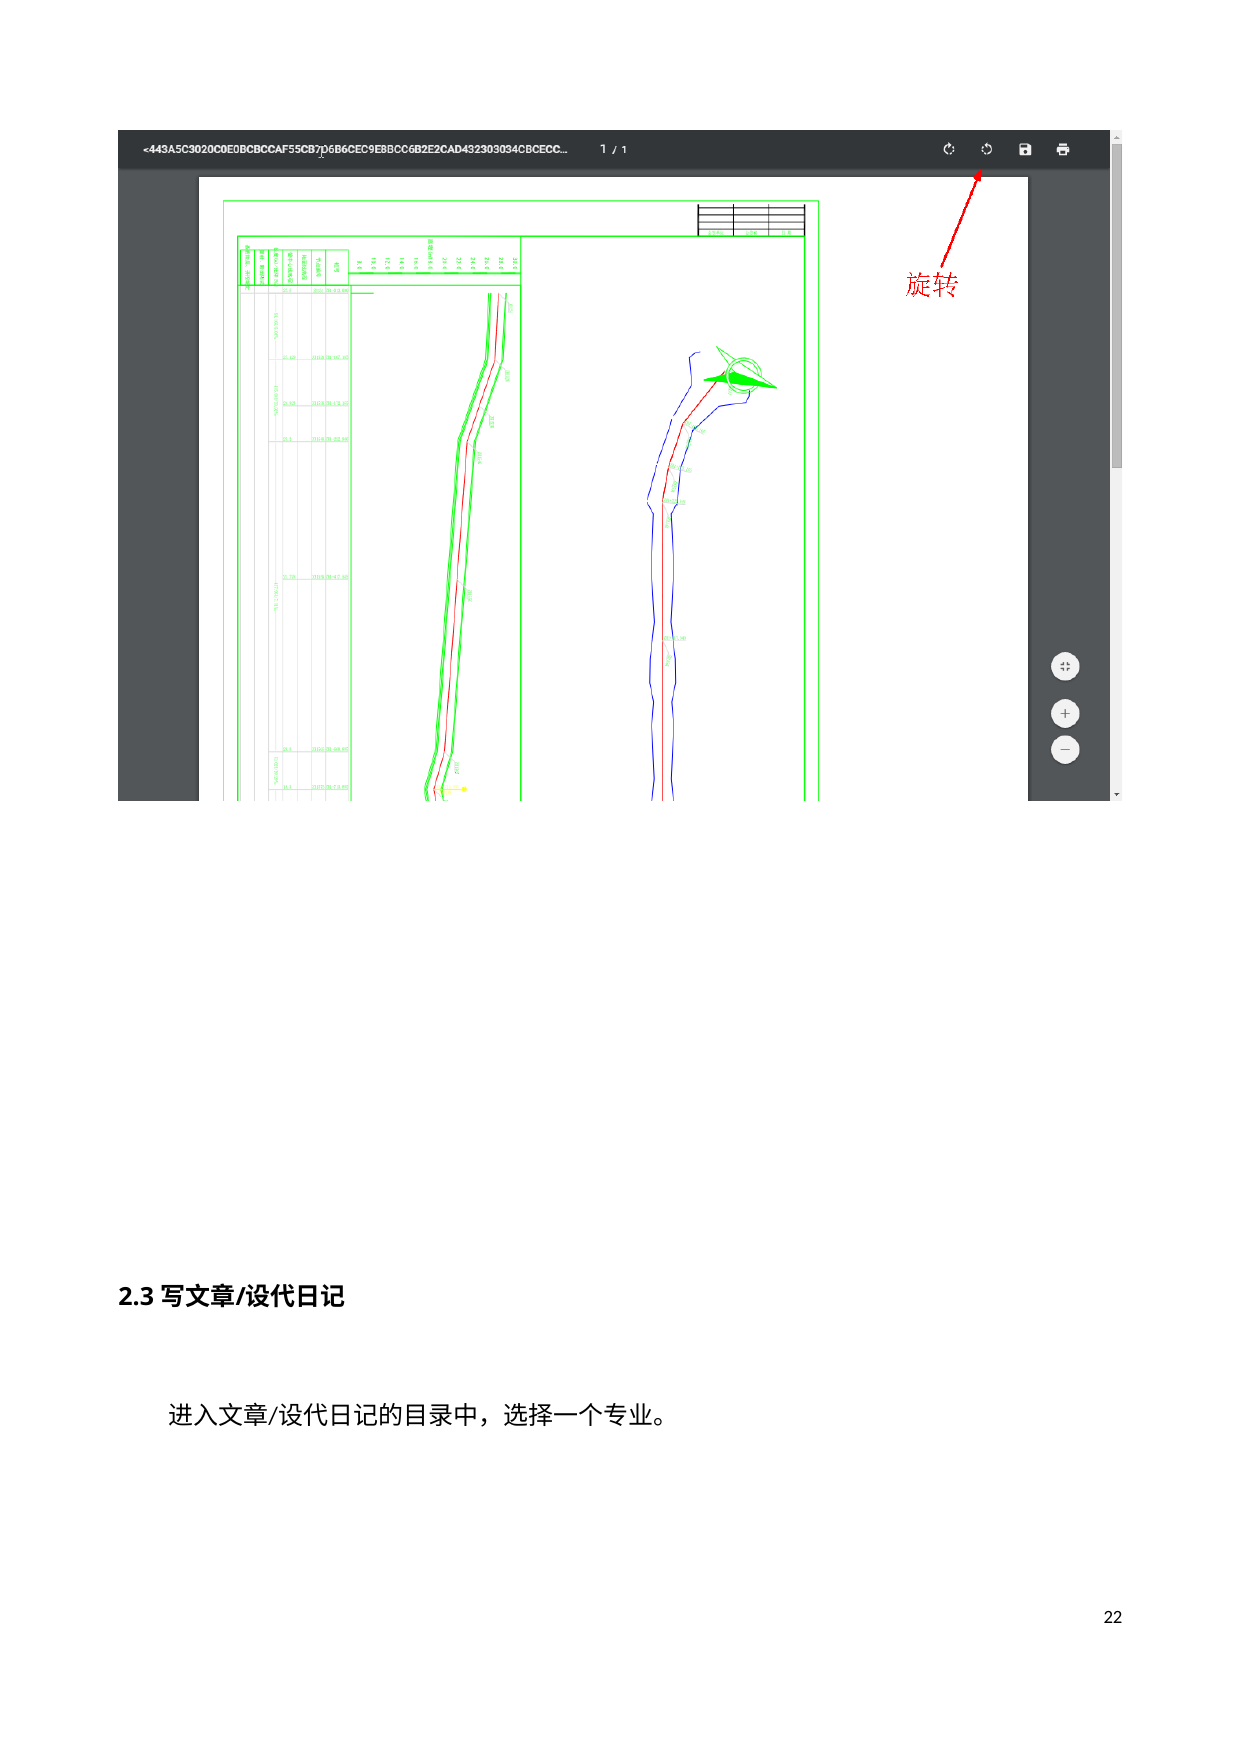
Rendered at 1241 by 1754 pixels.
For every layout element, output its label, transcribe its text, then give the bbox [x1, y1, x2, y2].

picture [118, 130, 1123, 801]
text 进入文章/设代日记的目录中，选择一个专业。 [118, 1381, 1122, 1446]
subtitle 2.3 写文章/设代日记 [118, 1262, 1122, 1327]
